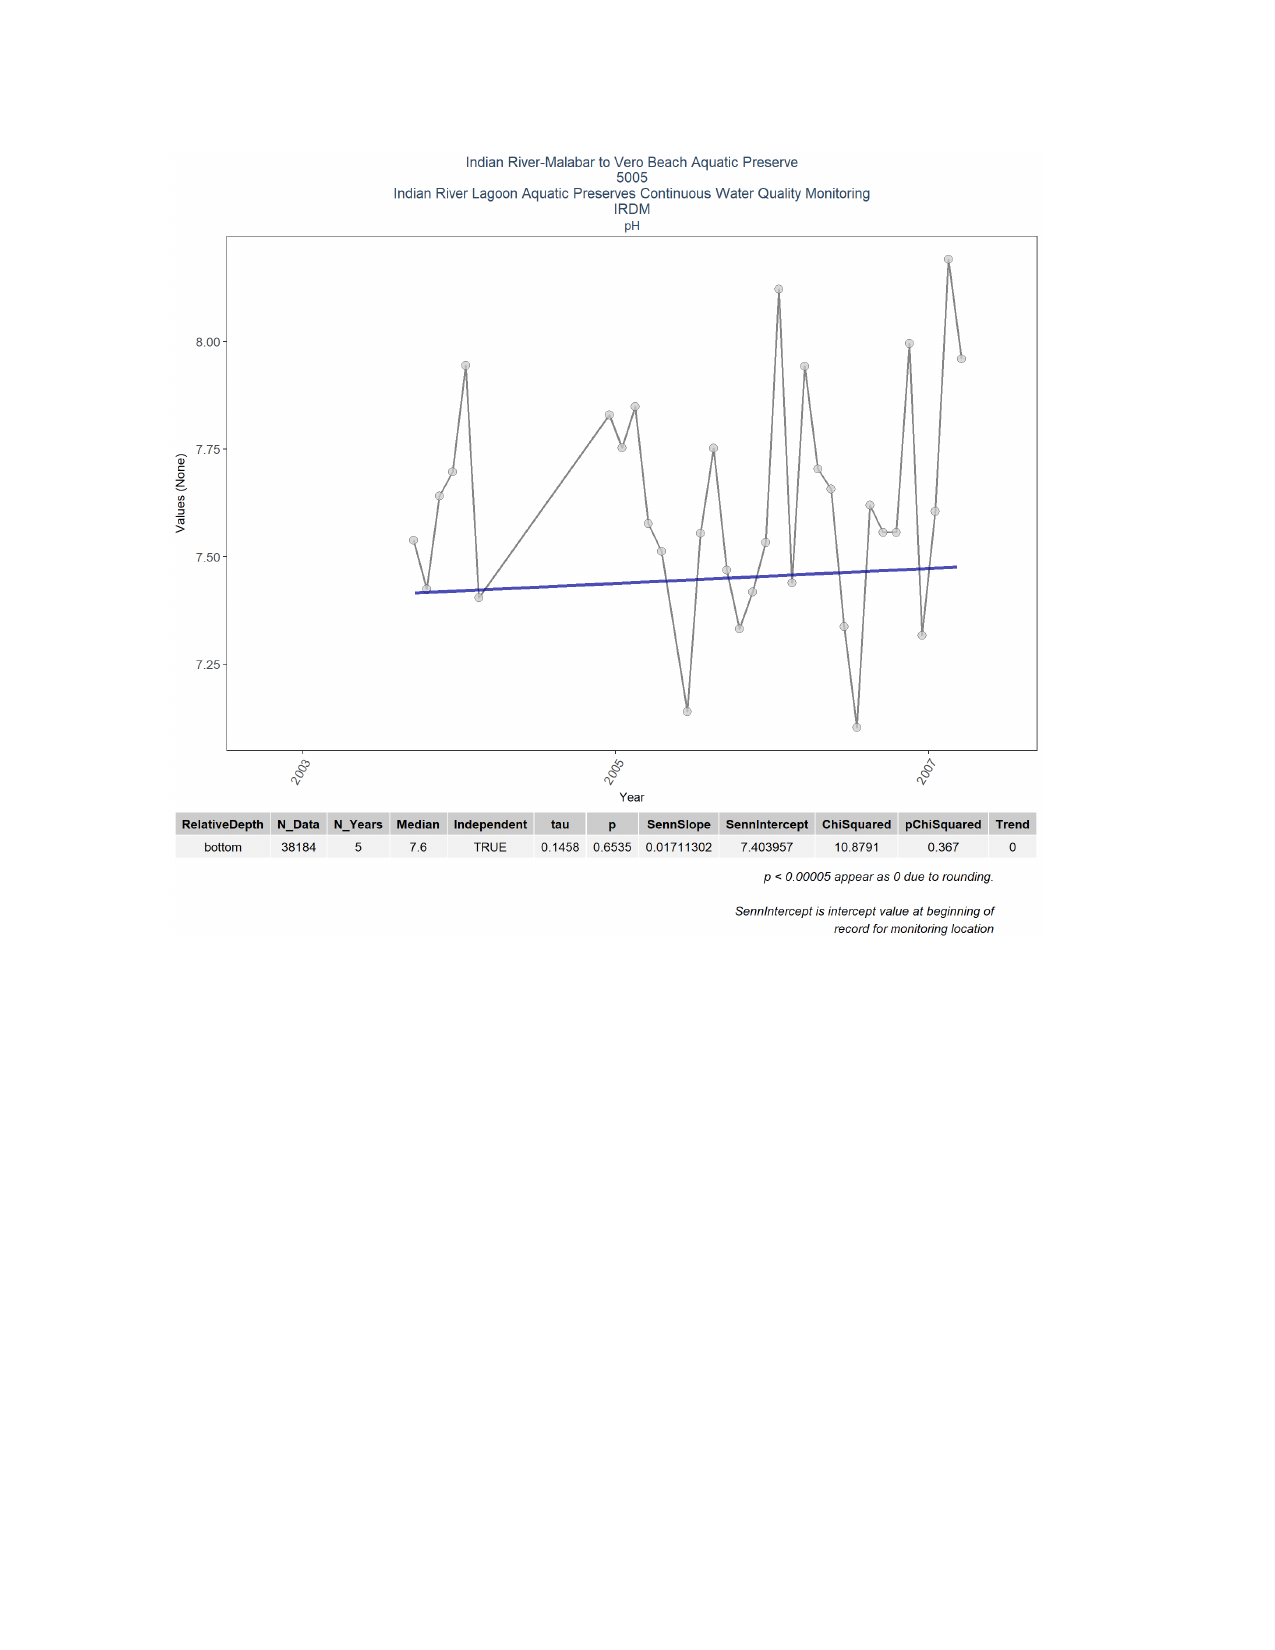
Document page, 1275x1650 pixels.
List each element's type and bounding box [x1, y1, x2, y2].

picture [168, 150, 1044, 938]
